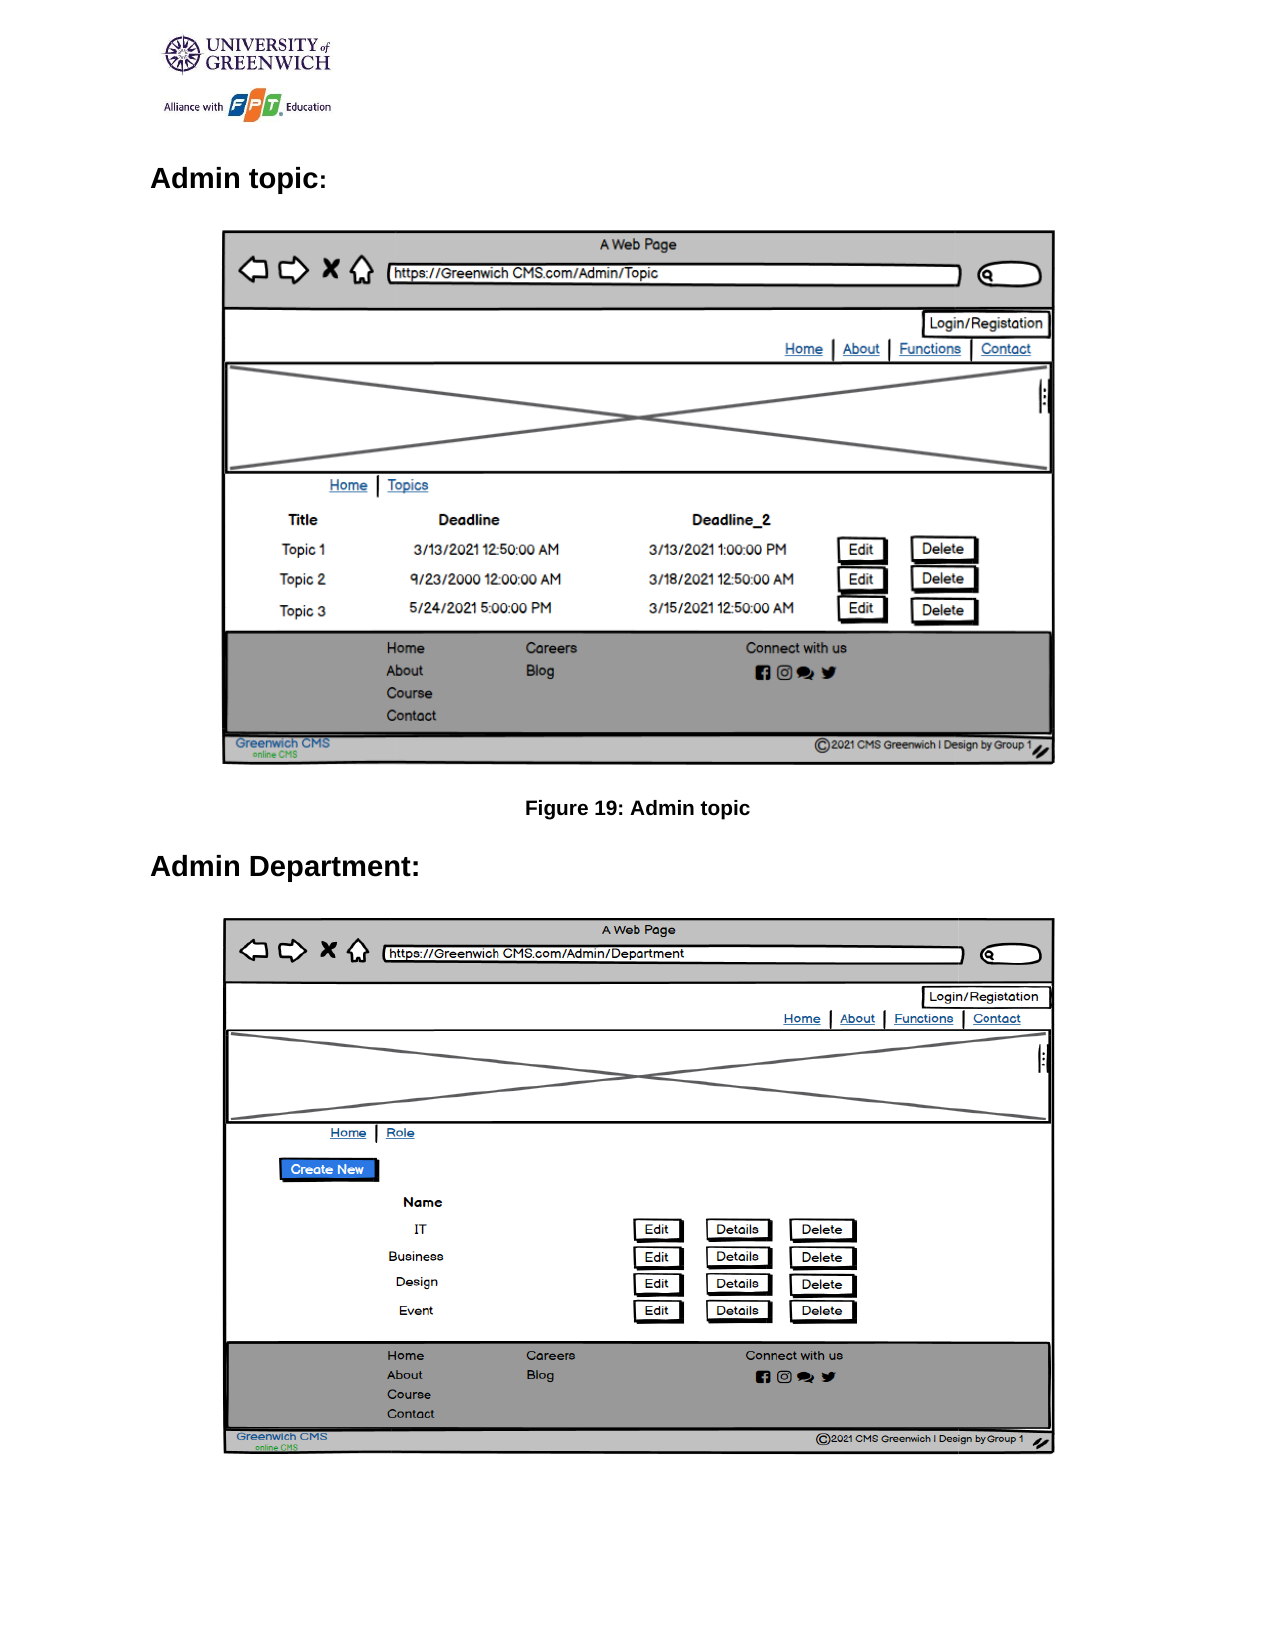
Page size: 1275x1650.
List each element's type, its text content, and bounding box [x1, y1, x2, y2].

picture [150, 21, 343, 133]
picture [219, 915, 1056, 1456]
picture [219, 228, 1056, 766]
text Figure 19: Admin topic [150, 796, 1125, 820]
text Admin Department: [150, 849, 1125, 882]
text Admin topic: [150, 161, 1125, 195]
